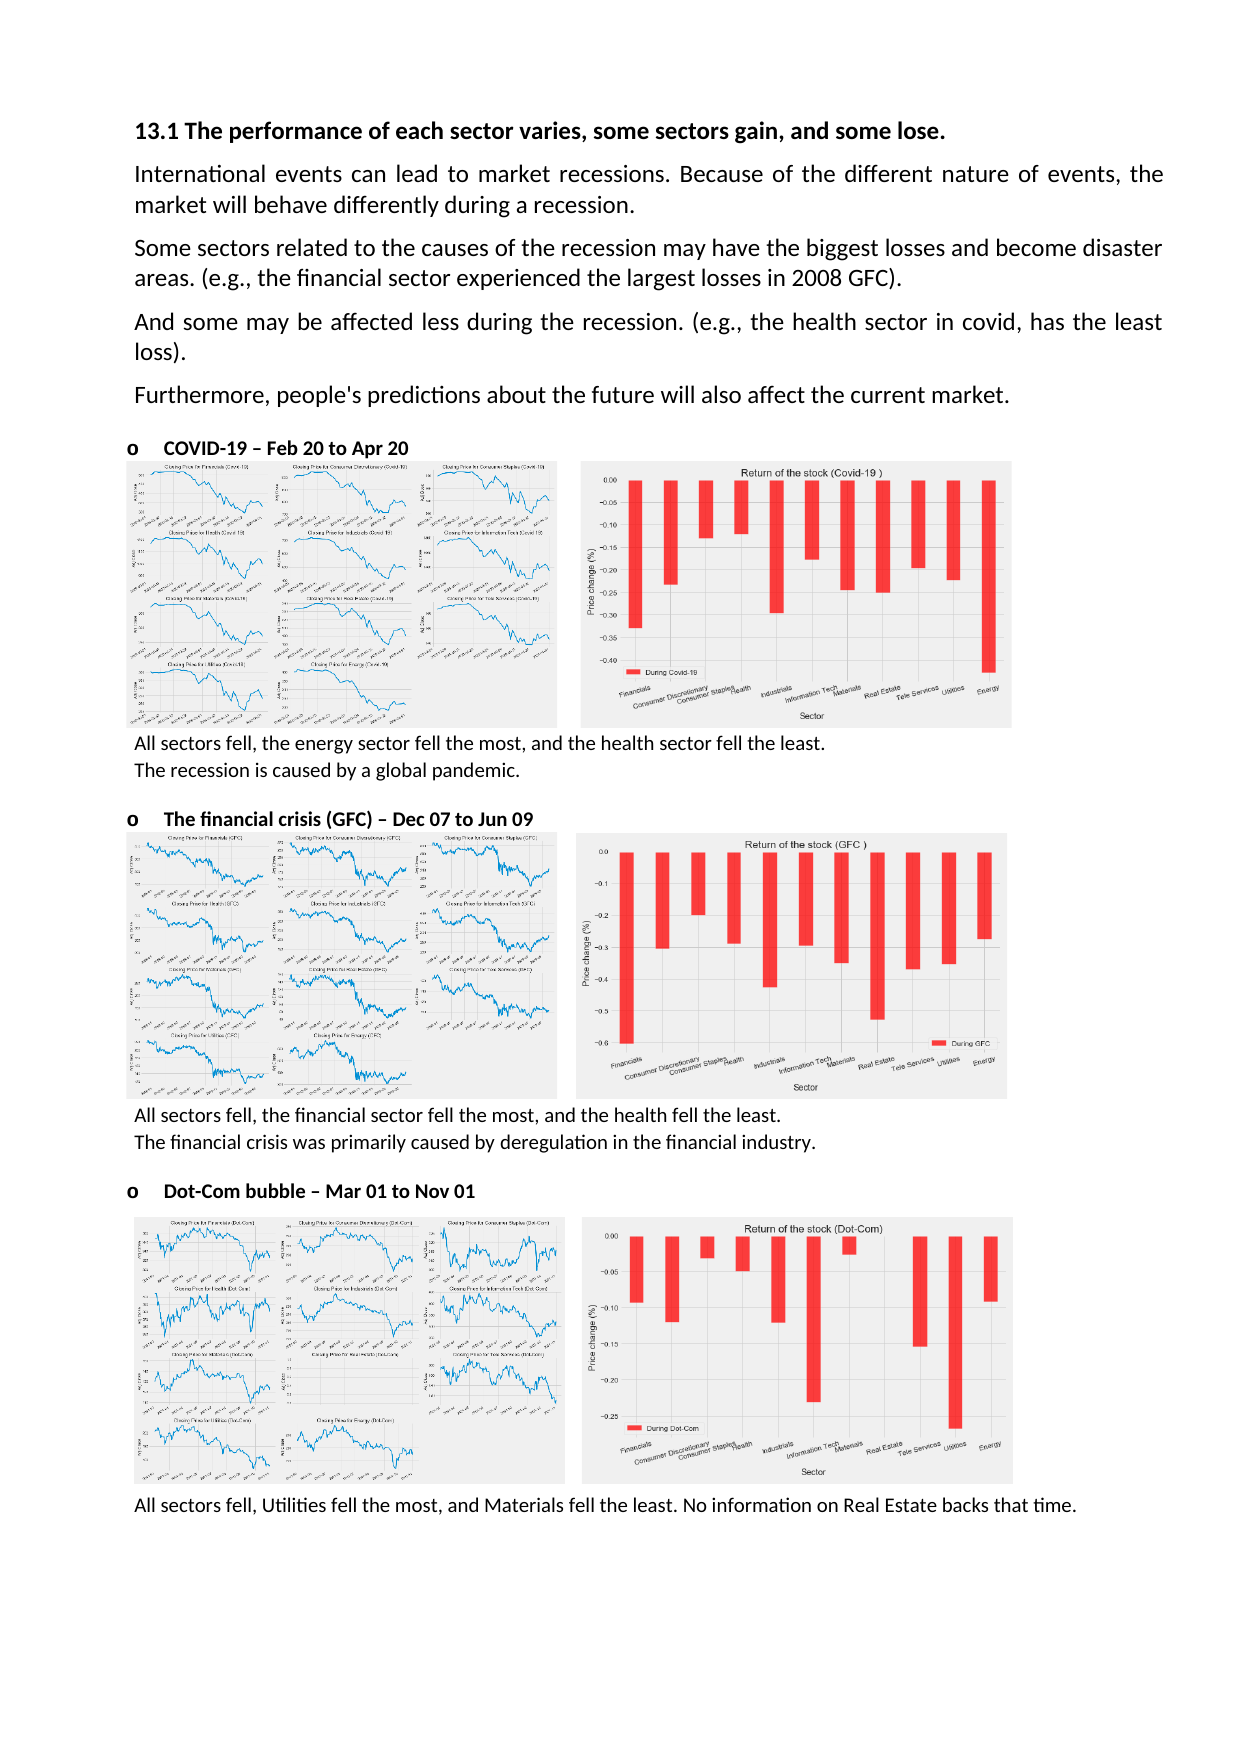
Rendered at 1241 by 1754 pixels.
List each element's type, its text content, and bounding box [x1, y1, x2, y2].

text Some sectors related to the causes of the recession may have the biggest losses and become disaster areas. (e.g., the financial sector experienced the largest losses in 2008 GFC). [134, 232, 1165, 293]
text Furthermore, people's predictions about the future will also affect the current market. [134, 379, 1165, 410]
picture [576, 833, 1008, 1099]
picture [126, 461, 558, 728]
text All sectors fell, Utilities fell the most, and Materials fell the least. No information on Real Estate backs that time. [134, 1496, 1165, 1517]
list COVID-19 – Feb 20 to Apr 20 [126, 435, 1176, 461]
picture [126, 832, 558, 1099]
text All sectors fell, the energy sector fell the most, and the health sector fell the least. [134, 733, 1165, 754]
picture [581, 1217, 1013, 1484]
text The financial crisis was primarily caused by deregulation in the financial industry. [134, 1132, 1165, 1153]
list Dot-Com bubble – Mar 01 to Nov 01 [126, 1178, 1176, 1205]
text And some may be affected less during the recession. (e.g., the health sector in covid, has the least loss). [134, 306, 1165, 367]
text The recession is caused by a global pandemic. [134, 761, 1165, 781]
text 13.1 The performance of each sector varies, some sectors gain, and some lose. [134, 116, 1165, 146]
picture [580, 461, 1012, 728]
text All sectors fell, the financial sector fell the most, and the health fell the least. [134, 1105, 1165, 1126]
text International events can lead to market recessions. Because of the different nature of events, the market will behave differently during a recession. [134, 158, 1165, 219]
list The financial crisis (GFC) – Dec 07 to Jun 09 [126, 806, 1176, 833]
picture [134, 1217, 565, 1484]
